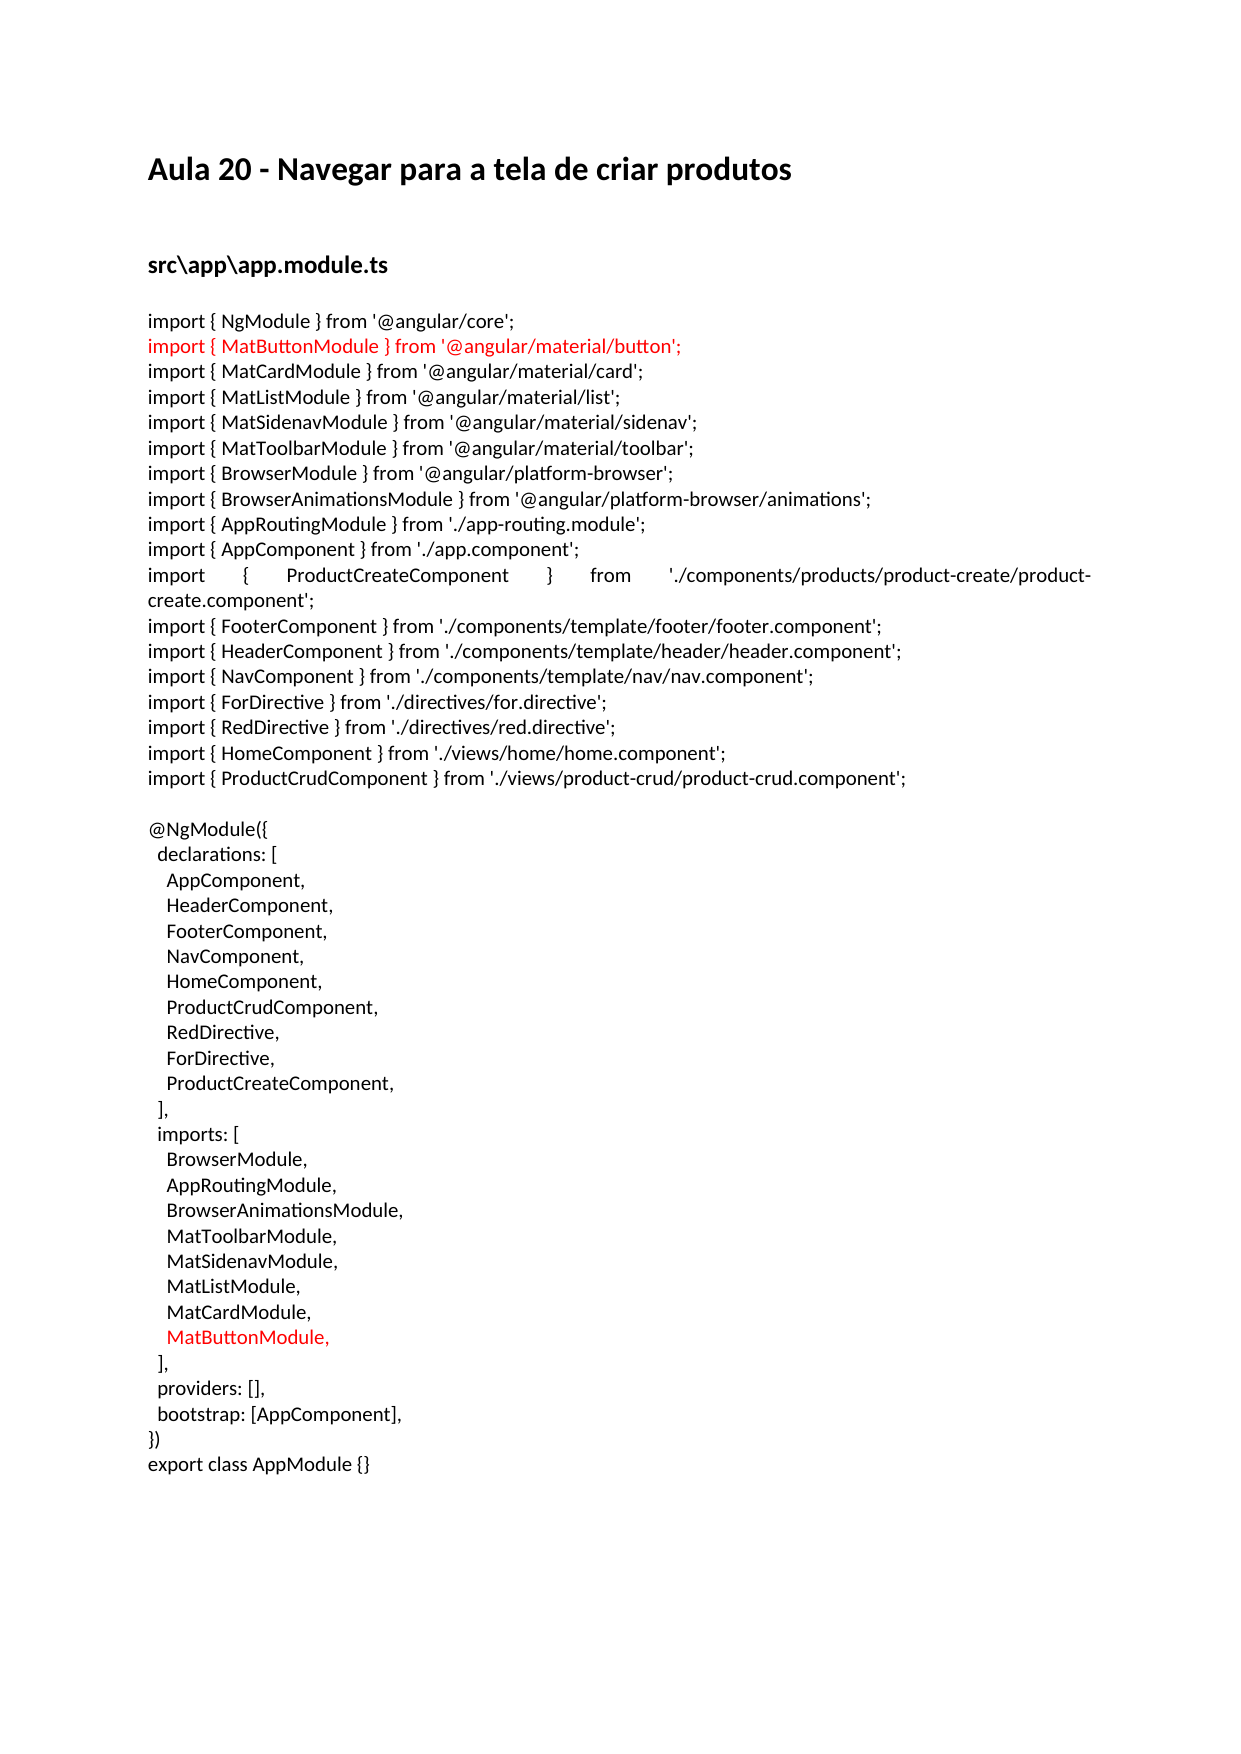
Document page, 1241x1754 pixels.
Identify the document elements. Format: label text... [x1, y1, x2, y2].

text BrowserAnimationsModule, [148, 1197, 1092, 1223]
text providers: [], [148, 1375, 1092, 1401]
text src\app\app.module.ts [148, 249, 1092, 280]
text FooterComponent, [148, 918, 1092, 943]
text import { ProductCreateComponent } from './components/products/product-create/product-create.component'; [148, 562, 1092, 613]
text RedDirective, [148, 1019, 1092, 1045]
text NavComponent, [148, 943, 1092, 969]
text imports: [ [148, 1121, 1092, 1147]
text import { ProductCrudComponent } from './views/product-crud/product-crud.component'; [148, 765, 1092, 791]
text ProductCrudComponent, [148, 994, 1092, 1019]
text ForDirective, [148, 1045, 1092, 1070]
text import { ForDirective } from './directives/for.directive'; [148, 689, 1092, 714]
text MatCardModule, [148, 1299, 1092, 1324]
text }) [148, 1426, 1092, 1452]
text AppRoutingModule, [148, 1172, 1092, 1197]
text import { HeaderComponent } from './components/template/header/header.component'; [148, 638, 1092, 664]
text ], [148, 1350, 1092, 1375]
text import { MatListModule } from '@angular/material/list'; [148, 384, 1092, 409]
text import { FooterComponent } from './components/template/footer/footer.component'; [148, 613, 1092, 638]
text HeaderComponent, [148, 892, 1092, 918]
text MatListModule, [148, 1274, 1092, 1299]
text import { AppRoutingModule } from './app-routing.module'; [148, 511, 1092, 537]
text MatSidenavModule, [148, 1248, 1092, 1274]
text ], [148, 1096, 1092, 1121]
text import { MatButtonModule } from '@angular/material/button'; [148, 333, 1092, 359]
subtitle Aula 20 - Navegar para a tela de criar produtos [148, 148, 1092, 188]
text import { RedDirective } from './directives/red.directive'; [148, 714, 1092, 740]
text export class AppModule {} [148, 1452, 1092, 1477]
text import { NavComponent } from './components/template/nav/nav.component'; [148, 664, 1092, 689]
text import { HomeComponent } from './views/home/home.component'; [148, 740, 1092, 765]
text HomeComponent, [148, 969, 1092, 994]
text import { NgModule } from '@angular/core'; [148, 308, 1092, 333]
text import { AppComponent } from './app.component'; [148, 537, 1092, 562]
text bootstrap: [AppComponent], [148, 1401, 1092, 1426]
text declarations: [ [148, 842, 1092, 867]
text ProductCreateComponent, [148, 1070, 1092, 1096]
text MatToolbarModule, [148, 1223, 1092, 1248]
text import { BrowserAnimationsModule } from '@angular/platform-browser/animations'; [148, 486, 1092, 511]
text import { BrowserModule } from '@angular/platform-browser'; [148, 460, 1092, 486]
text BrowserModule, [148, 1147, 1092, 1172]
text @NgModule({ [148, 816, 1092, 842]
text import { MatCardModule } from '@angular/material/card'; [148, 359, 1092, 384]
text import { MatSidenavModule } from '@angular/material/sidenav'; [148, 409, 1092, 435]
text import { MatToolbarModule } from '@angular/material/toolbar'; [148, 435, 1092, 460]
text AppComponent, [148, 867, 1092, 892]
text MatButtonModule, [148, 1324, 1092, 1350]
